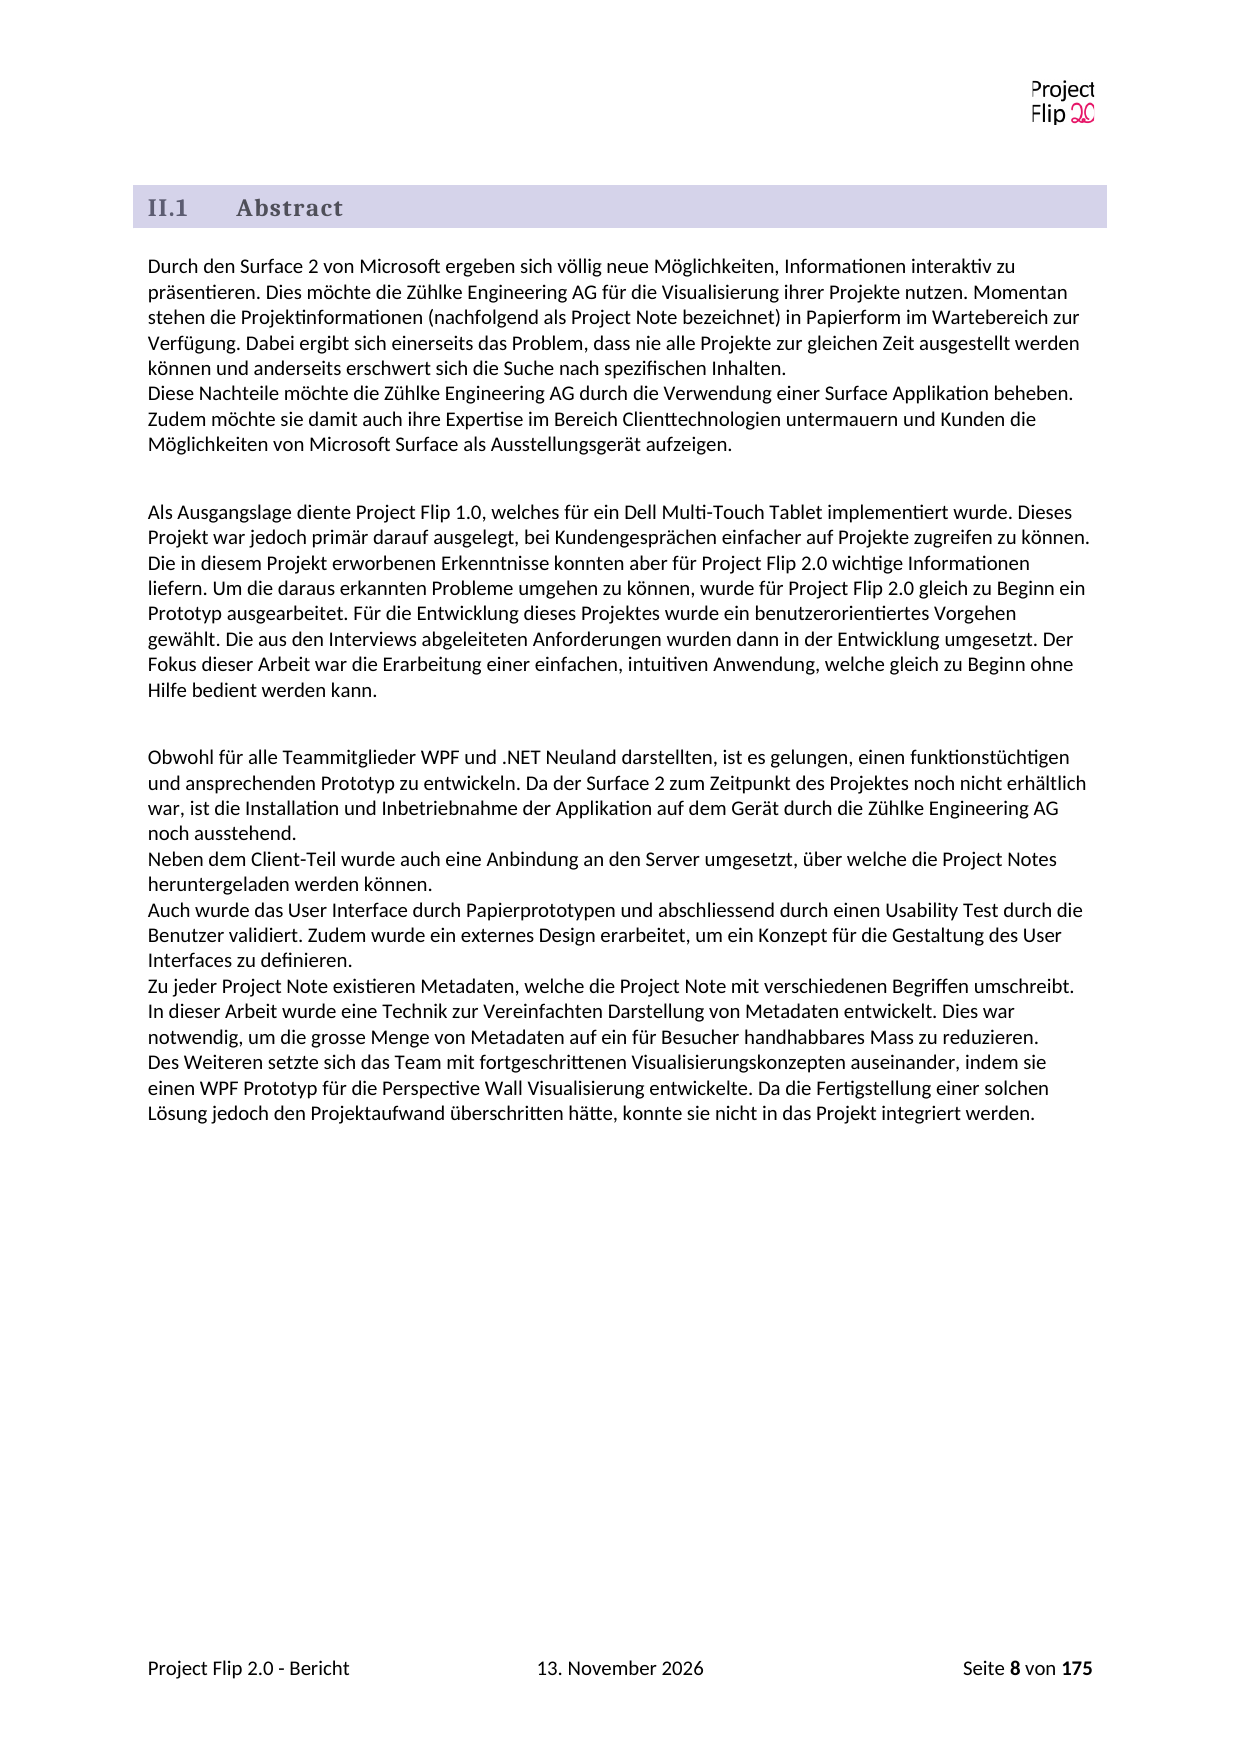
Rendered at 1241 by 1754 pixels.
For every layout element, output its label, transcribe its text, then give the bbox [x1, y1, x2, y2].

text Durch den Surface 2 von Microsoft ergeben sich völlig neue Möglichkeiten, Informationen interaktiv zu präsentieren. Dies möchte die Zühlke Engineering AG für die Visualisierung ihrer Projekte nutzen. Momentan stehen die Projektinformationen (nachfolgend als Project Note bezeichnet) in Papierform im Wartebereich zur Verfügung. Dabei ergibt sich einerseits das Problem, dass nie alle Projekte zur gleichen Zeit ausgestellt werden können und anderseits erschwert sich die Suche nach spezifischen Inhalten. Diese Nachteile möchte die Zühlke Engineering AG durch die Verwendung einer Surface Applikation beheben. Zudem möchte sie damit auch ihre Expertise im Bereich Clienttechnologien untermauern und Kunden die Möglichkeiten von Microsoft Surface als Ausstellungsgerät aufzeigen. [148, 253, 1093, 457]
text Als Ausgangslage diente Project Flip 1.0, welches für ein Dell Multi-Touch Tablet implementiert wurde. Dieses Projekt war jedoch primär darauf ausgelegt, bei Kundengesprächen einfacher auf Projekte zugreifen zu können. Die in diesem Projekt erworbenen Erkenntnisse konnten aber für Project Flip 2.0 wichtige Informationen liefern. Um die daraus erkannten Probleme umgehen zu können, wurde für Project Flip 2.0 gleich zu Beginn ein Prototyp ausgearbeitet. Für die Entwicklung dieses Projektes wurde ein benutzerorientiertes Vorgehen gewählt. Die aus den Interviews abgeleiteten Anforderungen wurden dann in der Entwicklung umgesetzt. Der Fokus dieser Arbeit war die Erarbeitung einer einfachen, intuitiven Anwendung, welche gleich zu Beginn ohne Hilfe bedient werden kann. [148, 499, 1093, 702]
text Obwohl für alle Teammitglieder WPF und .NET Neuland darstellten, ist es gelungen, einen funktionstüchtigen und ansprechenden Prototyp zu entwickeln. Da der Surface 2 zum Zeitpunkt des Projektes noch nicht erhältlich war, ist die Installation und Inbetriebnahme der Applikation auf dem Gerät durch die Zühlke Engineering AG noch ausstehend. Neben dem Client-Teil wurde auch eine Anbindung an den Server umgesetzt, über welche die Project Notes heruntergeladen werden können. Auch wurde das User Interface durch Papierprototypen und abschliessend durch einen Usability Test durch die Benutzer validiert. Zudem wurde ein externes Design erarbeitet, um ein Konzept für die Gestaltung des User Interfaces zu definieren. Zu jeder Project Note existieren Metadaten, welche die Project Note mit verschiedenen Begriffen umschreibt. In dieser Arbeit wurde eine Technik zur Vereinfachten Darstellung von Metadaten entwickelt. Dies war notwendig, um die grosse Menge von Metadaten auf ein für Besucher handhabbares Mass zu reduzieren. Des Weiteren setzte sich das Team mit fortgeschrittenen Visualisierungskonzepten auseinander, indem sie einen WPF Prototyp für die Perspective Wall Visualisierung entwickelte. Da die Fertigstellung einer solchen Lösung jedoch den Projektaufwand überschritten hätte, konnte sie nicht in das Projekt integriert werden. [148, 744, 1093, 1126]
picture [1081, 79, 1097, 124]
subtitle Abstract [139, 191, 1101, 222]
